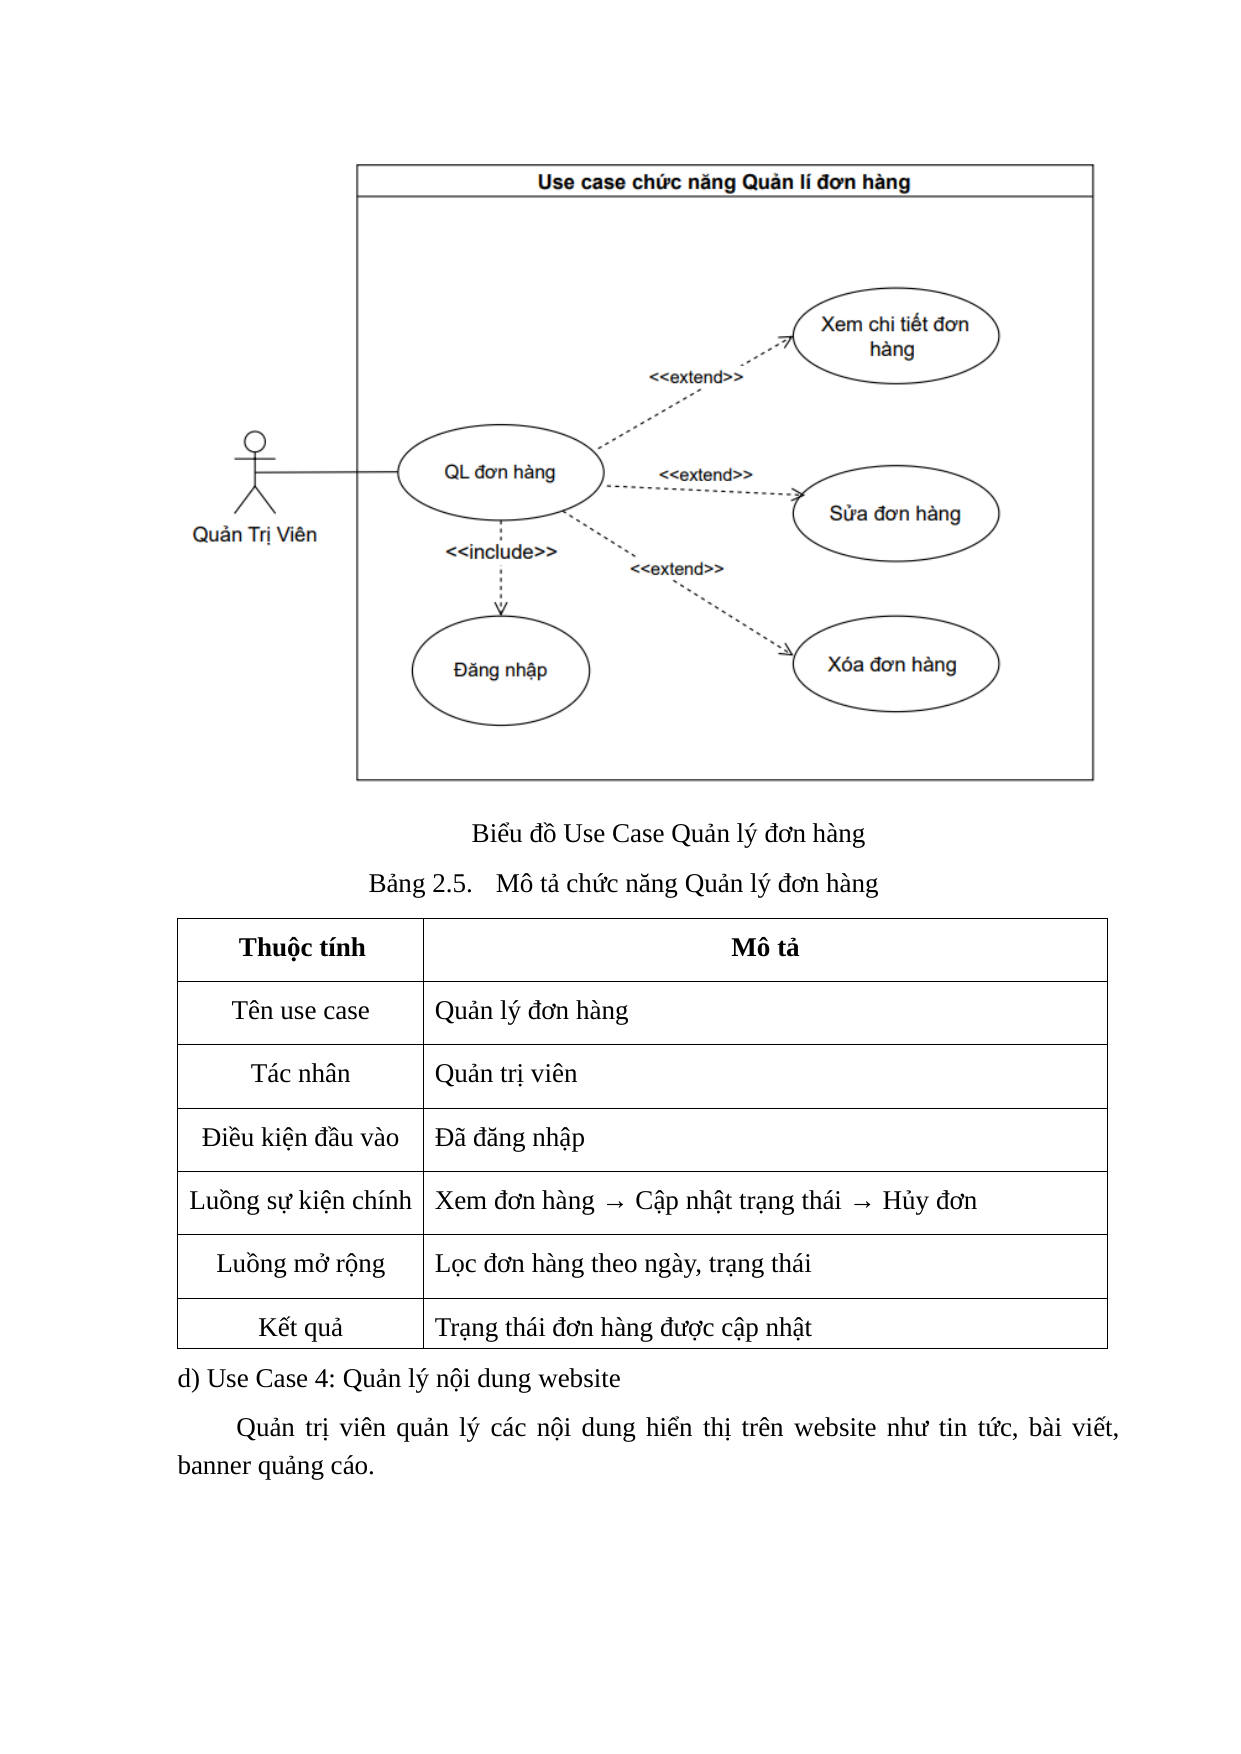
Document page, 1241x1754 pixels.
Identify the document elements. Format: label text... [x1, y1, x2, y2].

table_cell Kết quả [178, 1299, 423, 1348]
text d) Use Case 4: Quản lý nội dung website [177, 1362, 1122, 1393]
table_cell Tên use case [178, 982, 423, 1044]
picture [177, 147, 1123, 799]
text Quản trị viên quản lý các nội dung hiển thị trên website như tin tức, bài viết, banner quảng cáo. [177, 1412, 1122, 1480]
list Mô tả chức năng Quản lý đơn hàng [177, 868, 1122, 899]
table_cell Luồng sự kiện chính [178, 1172, 423, 1234]
table_cell Tác nhân [178, 1045, 423, 1107]
table_cell Xem đơn hàng → Cập nhật trạng thái → Hủy đơn [424, 1172, 1107, 1234]
table_cell Trạng thái đơn hàng được cập nhật [424, 1299, 1107, 1348]
table_cell Lọc đơn hàng theo ngày, trạng thái [424, 1235, 1107, 1297]
table_header Mô tả [424, 919, 1107, 981]
table_header Thuộc tính [178, 919, 423, 981]
table_cell Đã đăng nhập [424, 1109, 1107, 1171]
table_cell Quản trị viên [424, 1045, 1107, 1107]
text Biểu đồ Use Case Quản lý đơn hàng [215, 817, 1122, 848]
table_cell Quản lý đơn hàng [424, 982, 1107, 1044]
table_cell Điều kiện đầu vào [178, 1109, 423, 1171]
table_cell Luồng mở rộng [178, 1235, 423, 1297]
